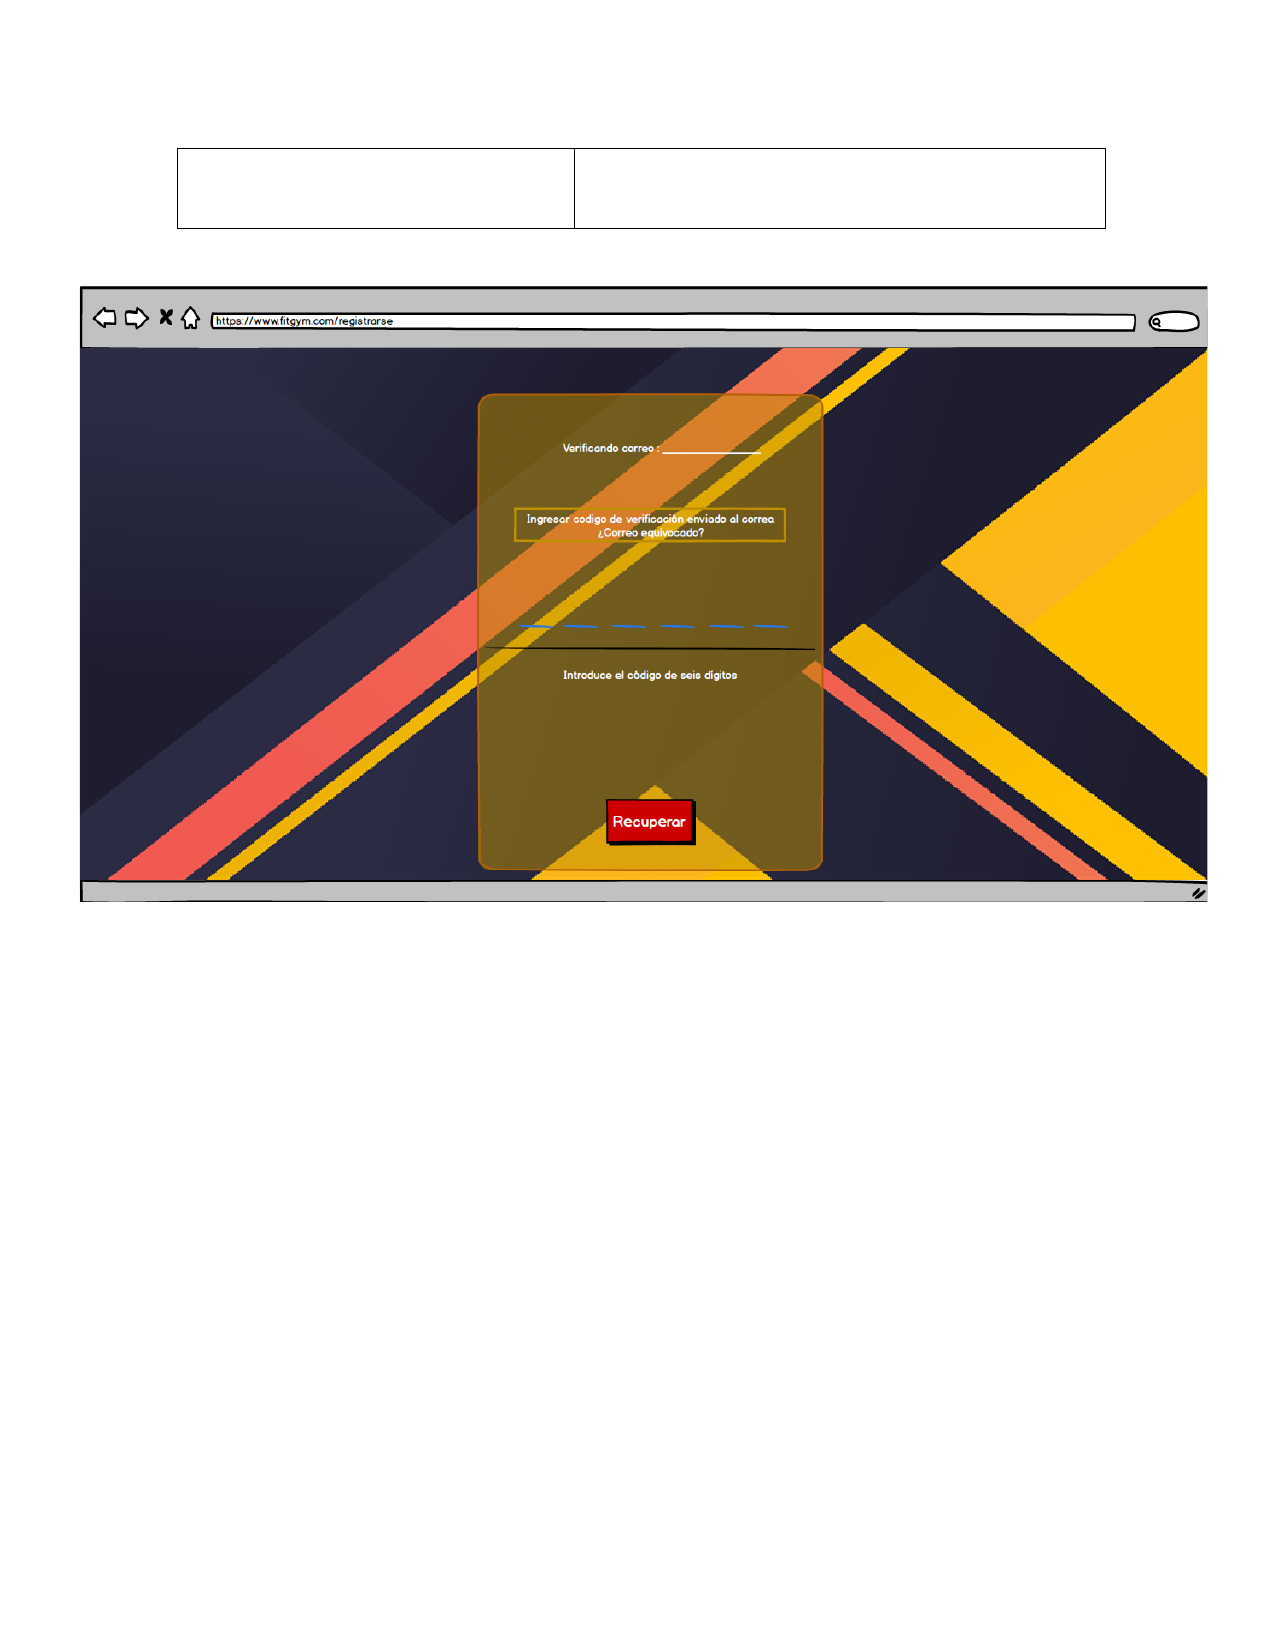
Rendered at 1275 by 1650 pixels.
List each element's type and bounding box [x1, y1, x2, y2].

picture [79, 286, 1206, 902]
table_cell [178, 149, 574, 228]
table_cell [575, 149, 1105, 228]
